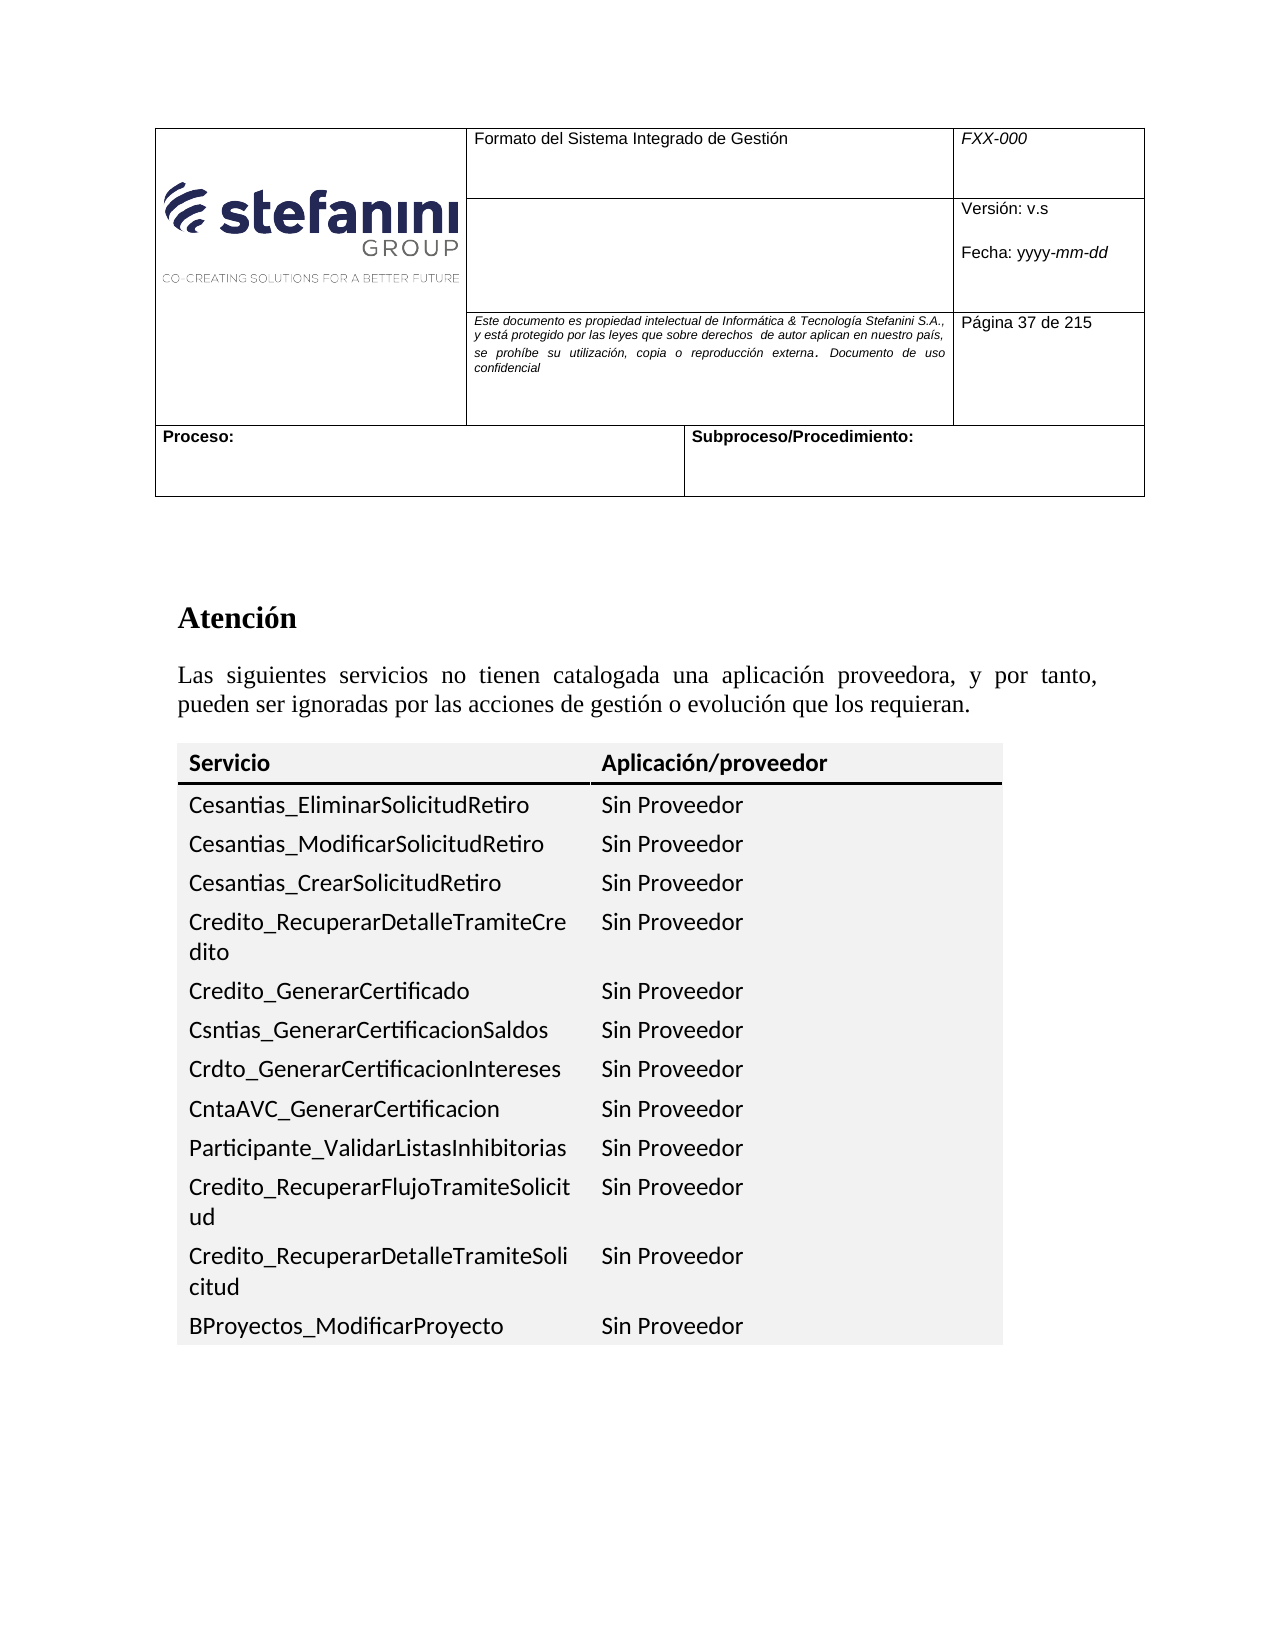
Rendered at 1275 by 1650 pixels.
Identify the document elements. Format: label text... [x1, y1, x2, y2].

table_cell Participante_ValidarListasInhibitorias [178, 1128, 590, 1166]
table_header Aplicación/proveedor [591, 744, 1002, 782]
table_cell Credito_RecuperarDetalleTramiteSolicitud [178, 1237, 590, 1305]
table_cell CntaAVC_GenerarCertificacion [178, 1089, 590, 1127]
table_cell Sin Proveedor [591, 824, 1002, 862]
table_cell Sin Proveedor [591, 863, 1002, 901]
table_cell BProyectos_ModificarProyecto [178, 1306, 590, 1344]
table_cell Sin Proveedor [591, 902, 1002, 971]
table_cell Crdto_GenerarCertificacionIntereses [178, 1050, 590, 1088]
table_cell Sin Proveedor [591, 1237, 1002, 1305]
table_cell Sin Proveedor [591, 1011, 1002, 1049]
table_cell Csntias_GenerarCertificacionSaldos [178, 1011, 590, 1049]
text Las siguientes servicios no tienen catalogada una aplicación proveedora, y por tanto, pueden ser ignoradas por las acciones de gestión o evolución que los requieran. [177, 660, 1098, 718]
table_header Servicio [178, 744, 590, 782]
table_cell Sin Proveedor [591, 1167, 1002, 1236]
table_cell Credito_RecuperarDetalleTramiteCredito [178, 902, 590, 971]
table_cell Cesantias_CrearSolicitudRetiro [178, 863, 590, 901]
table_cell Sin Proveedor [591, 1089, 1002, 1127]
table_cell Sin Proveedor [591, 1050, 1002, 1088]
table_cell Credito_GenerarCertificado [178, 972, 590, 1010]
table_cell Cesantias_ModificarSolicitudRetiro [178, 824, 590, 862]
table_cell Sin Proveedor [591, 1128, 1002, 1166]
table_cell Cesantias_EliminarSolicitudRetiro [178, 785, 590, 823]
picture [162, 182, 460, 286]
table_cell Sin Proveedor [591, 972, 1002, 1010]
table_cell Sin Proveedor [591, 1306, 1002, 1344]
table_cell Credito_RecuperarFlujoTramiteSolicitud [178, 1167, 590, 1236]
subtitle Atención [177, 599, 1098, 635]
table_cell Sin Proveedor [591, 785, 1002, 823]
